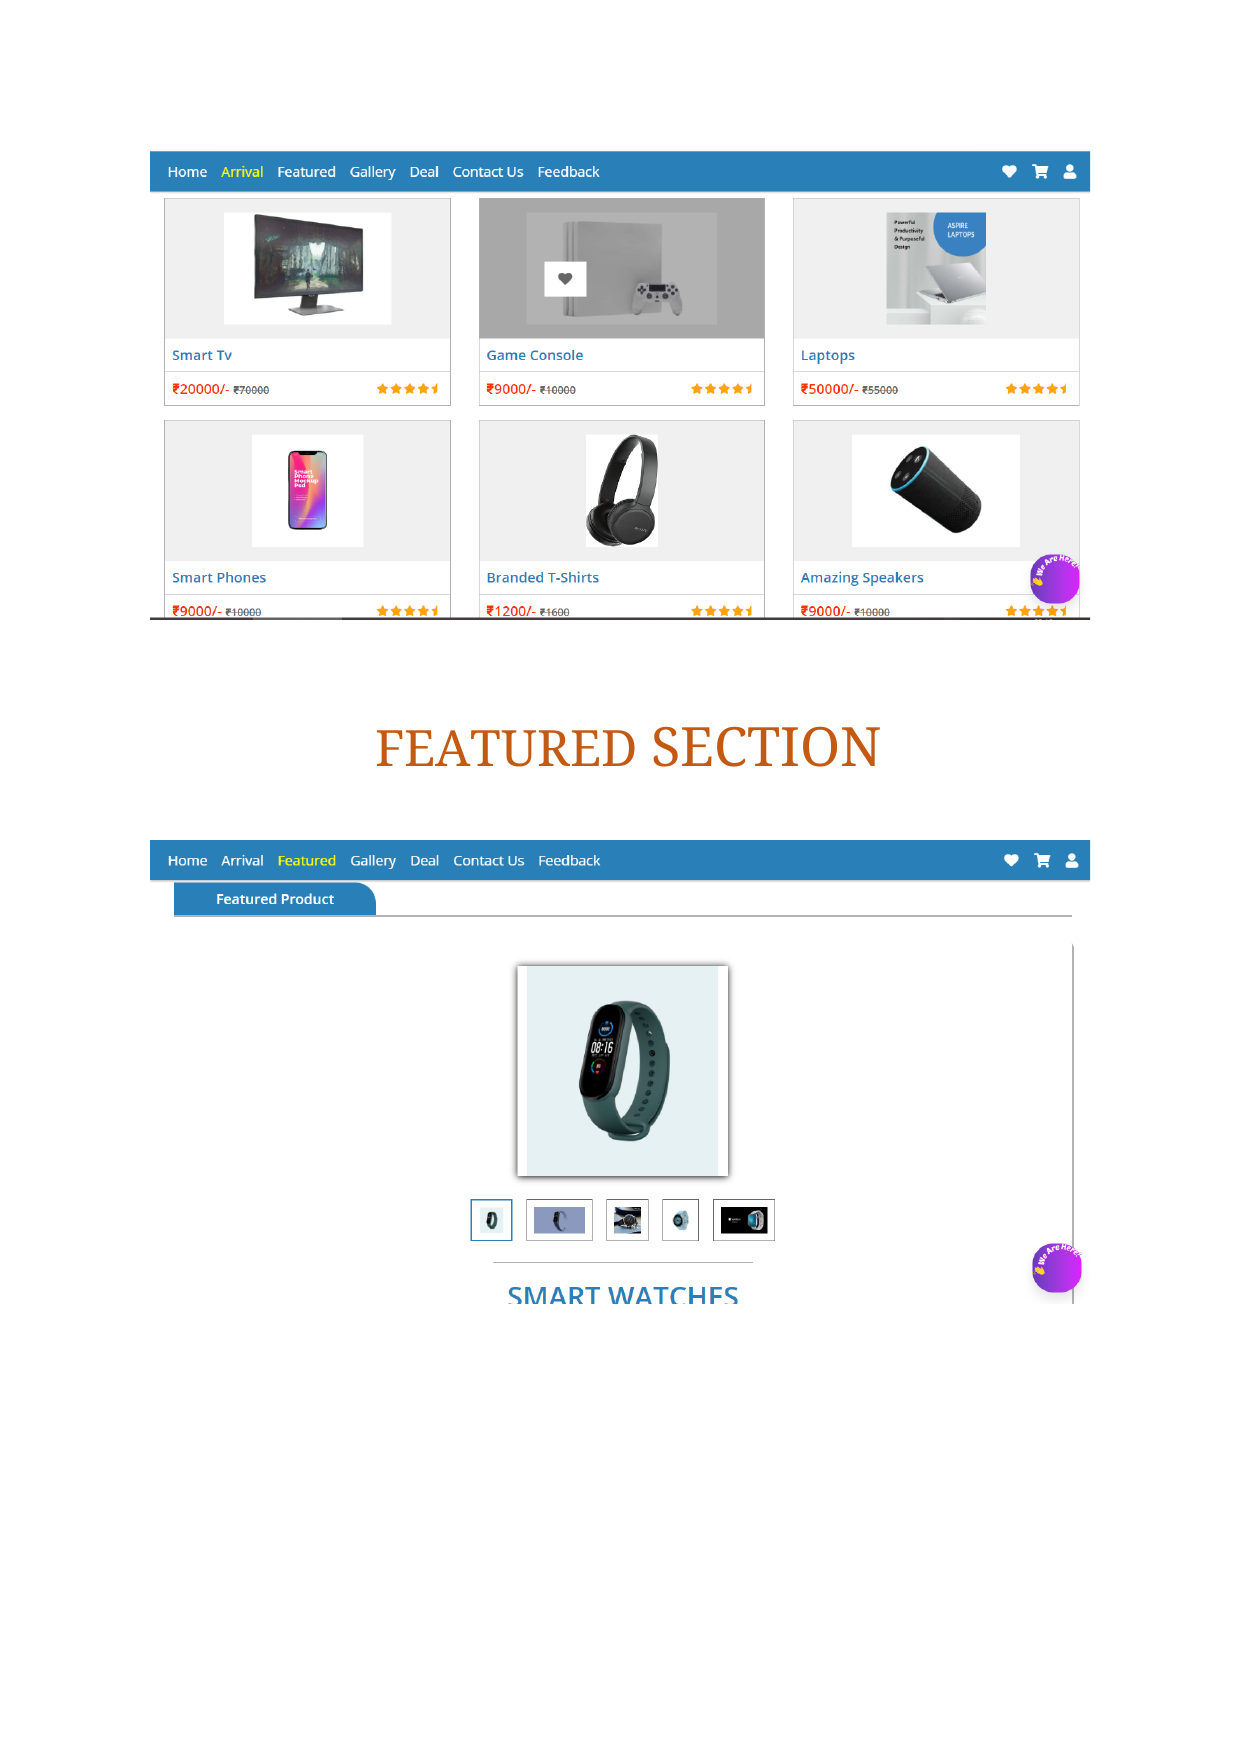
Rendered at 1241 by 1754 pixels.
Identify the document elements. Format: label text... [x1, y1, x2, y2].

picture [150, 150, 1091, 620]
picture [150, 840, 1091, 1304]
text FEATURED SECTION [300, 709, 1090, 782]
